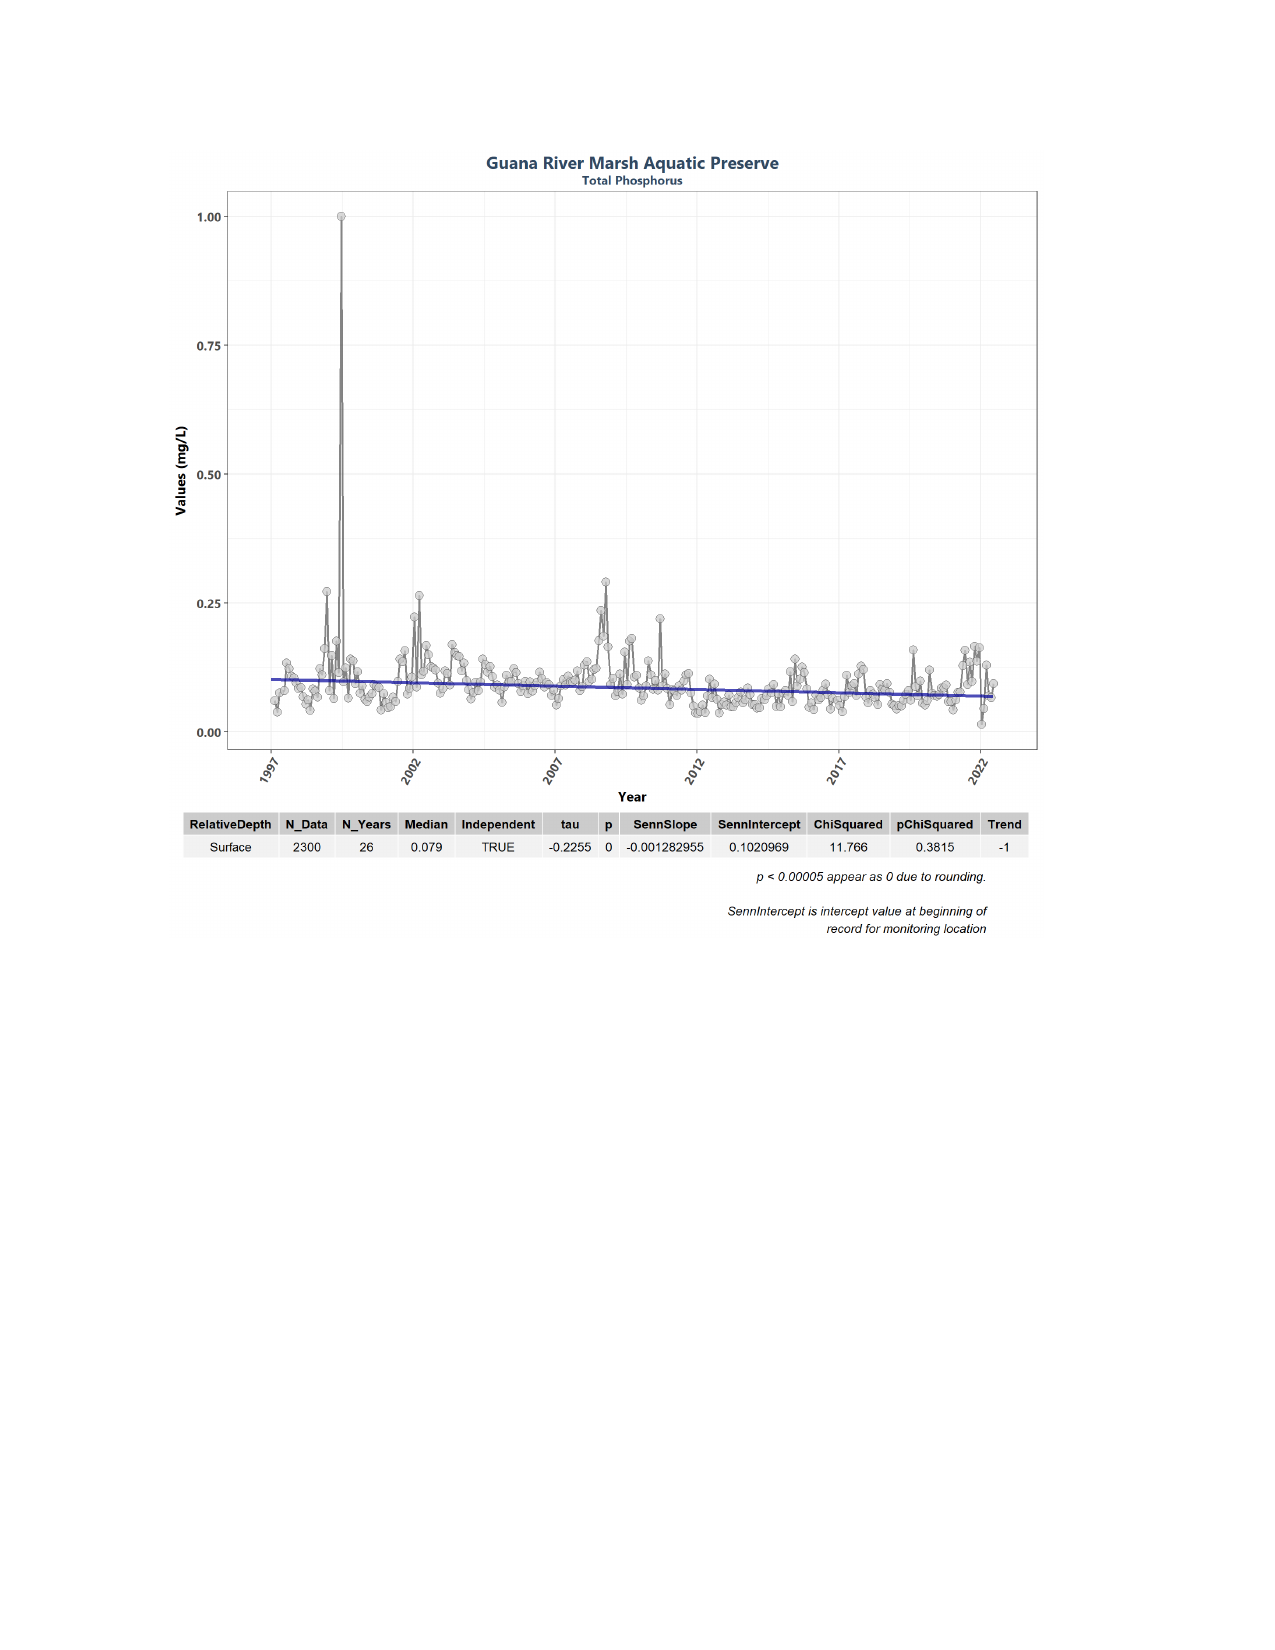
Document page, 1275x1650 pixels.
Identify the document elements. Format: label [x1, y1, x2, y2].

picture [168, 150, 1044, 938]
